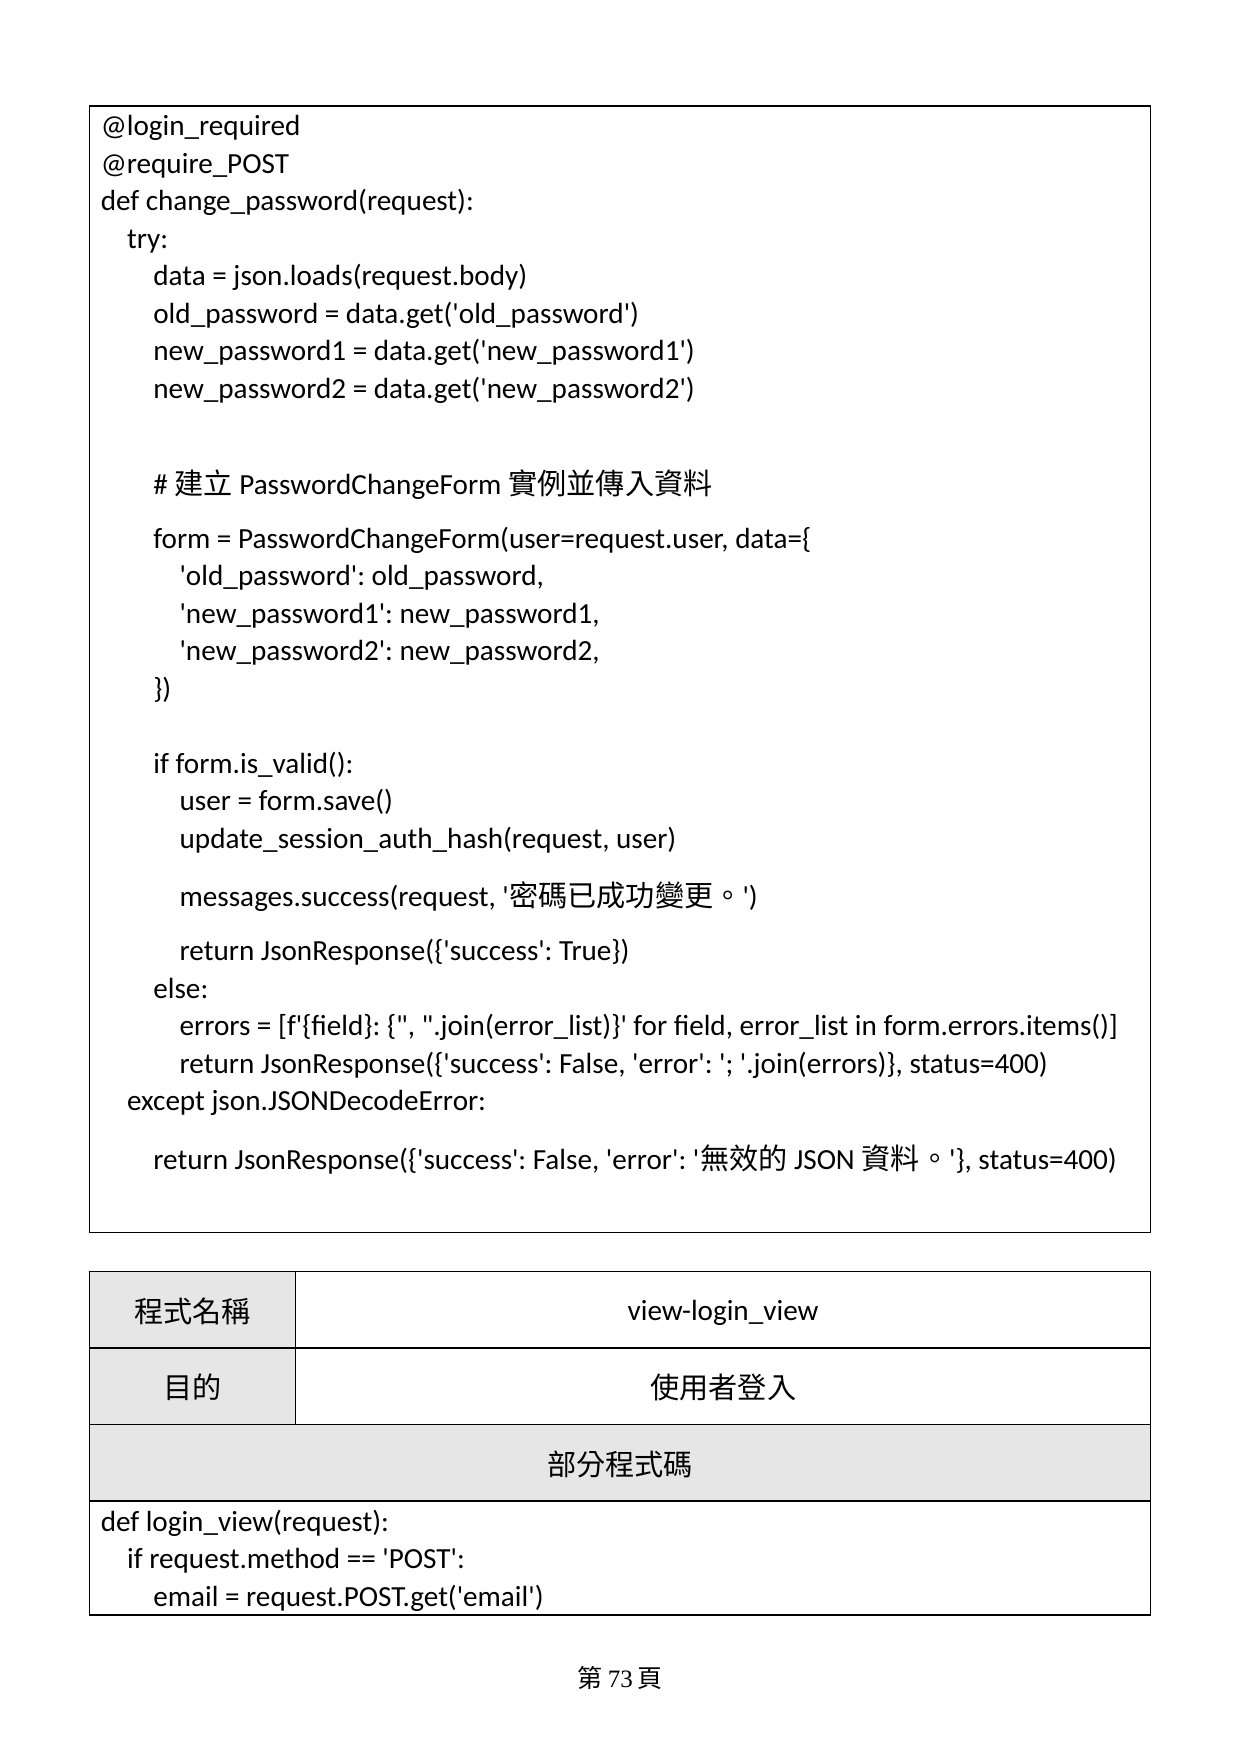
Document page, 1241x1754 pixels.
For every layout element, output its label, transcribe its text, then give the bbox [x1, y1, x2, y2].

table_header view-login_view [296, 1272, 1150, 1347]
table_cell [90, 1502, 1150, 1614]
table_cell @login_required @require_POST def change_password(request): try: data = json.loads(request.body) old_password = data.get('old_password') new_password1 = data.get('new_password1') new_password2 = data.get('new_password2') # 建立 PasswordChangeForm 實例並傳入資料 form = PasswordChangeForm(user=request.user, data={ 'old_password': old_password, 'new_password1': new_password1, 'new_password2': new_password2, }) if form.is_valid(): user = form.save() update_session_auth_hash(request, user) messages.success(request, '密碼已成功變更。') return JsonResponse({'success': True}) else: errors = [f'{field}: {", ".join(error_list)}' for field, error_list in form.errors.items()] return JsonResponse({'success': False, 'error': '; '.join(errors)}, status=400) except json.JSONDecodeError: return JsonResponse({'success': False, 'error': '無效的 JSON 資料。'}, status=400) [90, 107, 1150, 1231]
table_cell 目的 [90, 1349, 295, 1424]
table_cell 部分程式碼 [90, 1425, 1150, 1500]
table_header 程式名稱 [90, 1272, 295, 1347]
table_cell 使用者登入 [296, 1349, 1150, 1424]
